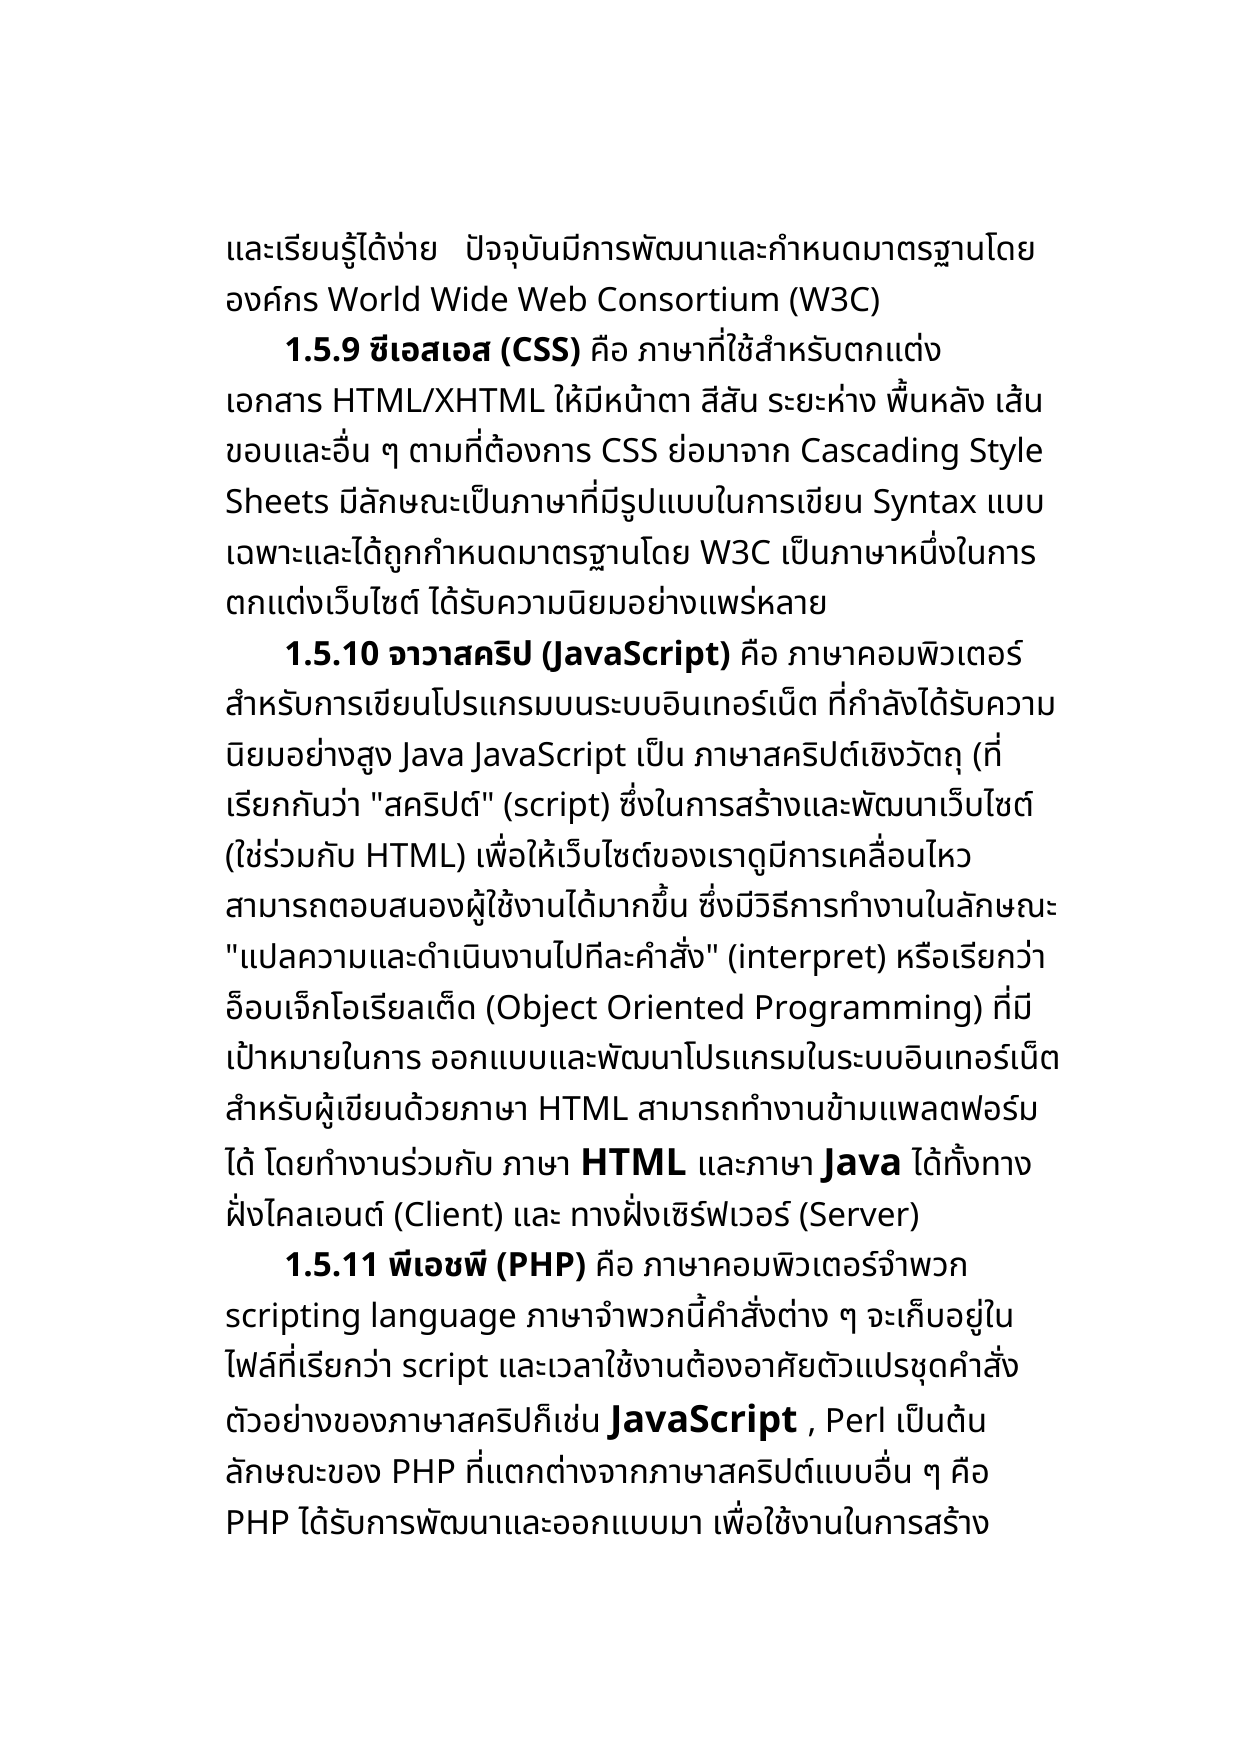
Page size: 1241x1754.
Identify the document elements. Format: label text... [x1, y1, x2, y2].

text 1.5.9 ซีเอสเอส (CSS) คือ ภาษาที่ใช้สำหรับตกแต่งเอกสาร HTML/XHTML ให้มีหน้าตา สีสัน ระยะห่าง พื้นหลัง เส้นขอบและอื่น ๆ ตามที่ต้องการ CSS ย่อมาจาก Cascading Style Sheets มีลักษณะเป็นภาษาที่มีรูปแบบในการเขียน Syntax แบบเฉพาะและได้ถูกกำหนดมาตรฐานโดย W3C เป็นภาษาหนึ่งในการตกแต่งเว็บไซต์ ได้รับความนิยมอย่างแพร่หลาย [225, 326, 1063, 629]
text 1.5.10 จาวาสคริป (JavaScript) คือ ภาษาคอมพิวเตอร์สำหรับการเขียนโปรแกรมบนระบบอินเทอร์เน็ต ที่กำลังได้รับความนิยมอย่างสูง Java JavaScript เป็น ภาษาสคริปต์เชิงวัตถุ (ที่เรียกกันว่า "สคริปต์" (script) ซึ่งในการสร้างและพัฒนาเว็บไซต์ (ใช่ร่วมกับ HTML) เพื่อให้เว็บไซต์ของเราดูมีการเคลื่อนไหว สามารถตอบสนองผู้ใช้งานได้มากขึ้น ซึ่งมีวิธีการทำงานในลักษณะ "แปลความและดำเนินงานไปทีละคำสั่ง" (interpret) หรือเรียกว่า อ็อบเจ็กโอเรียลเต็ด (Object Oriented Programming) ที่มีเป้าหมายในการ ออกแบบและพัฒนาโปรแกรมในระบบอินเทอร์เน็ต สำหรับผู้เขียนด้วยภาษา HTML สามารถทำงานข้ามแพลตฟอร์มได้ โดยทำงานร่วมกับ ภาษา HTML และภาษา Java ได้ทั้งทางฝั่งไคลเอนต์ (Client) และ ทางฝั่งเซิร์ฟเวอร์ (Server) [225, 629, 1063, 1241]
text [225, 225, 1063, 326]
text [225, 1241, 1063, 1549]
